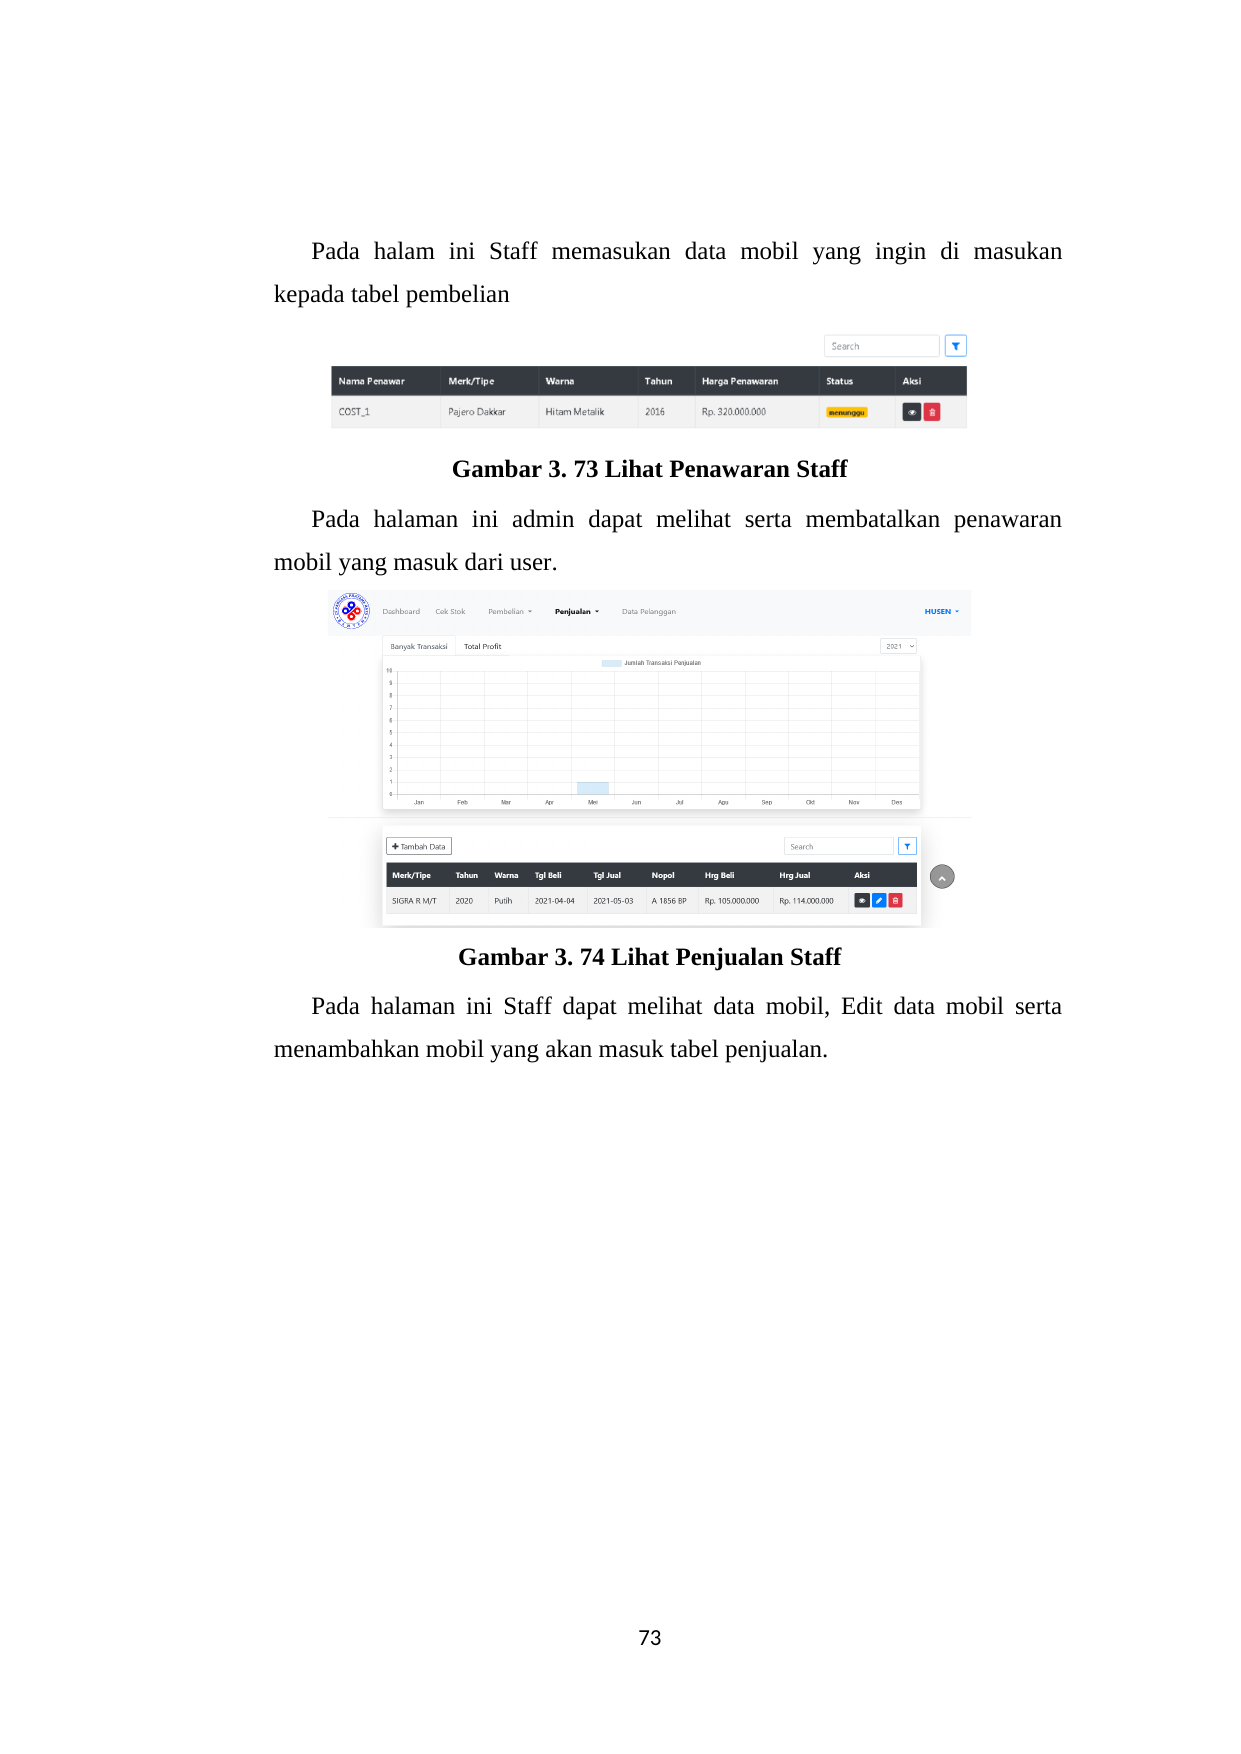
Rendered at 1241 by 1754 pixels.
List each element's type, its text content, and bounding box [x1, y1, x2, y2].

text Pada halam ini Staff memasukan data mobil yang ingin di masukan kepada tabel pembelian [274, 236, 1063, 308]
text Gambar 3. 74 Lihat Penjualan Staff [236, 942, 1063, 970]
picture [327, 590, 972, 928]
text Gambar 3. 73 Lihat Penawaran Staff [236, 454, 1063, 483]
text Pada halaman ini admin dapat melihat serta membatalkan penawaran mobil yang masuk dari user. [274, 504, 1063, 576]
picture [329, 322, 970, 441]
text Pada halaman ini Staff dapat melihat data mobil, Edit data mobil serta menambahkan mobil yang akan masuk tabel penjualan. [274, 991, 1063, 1063]
